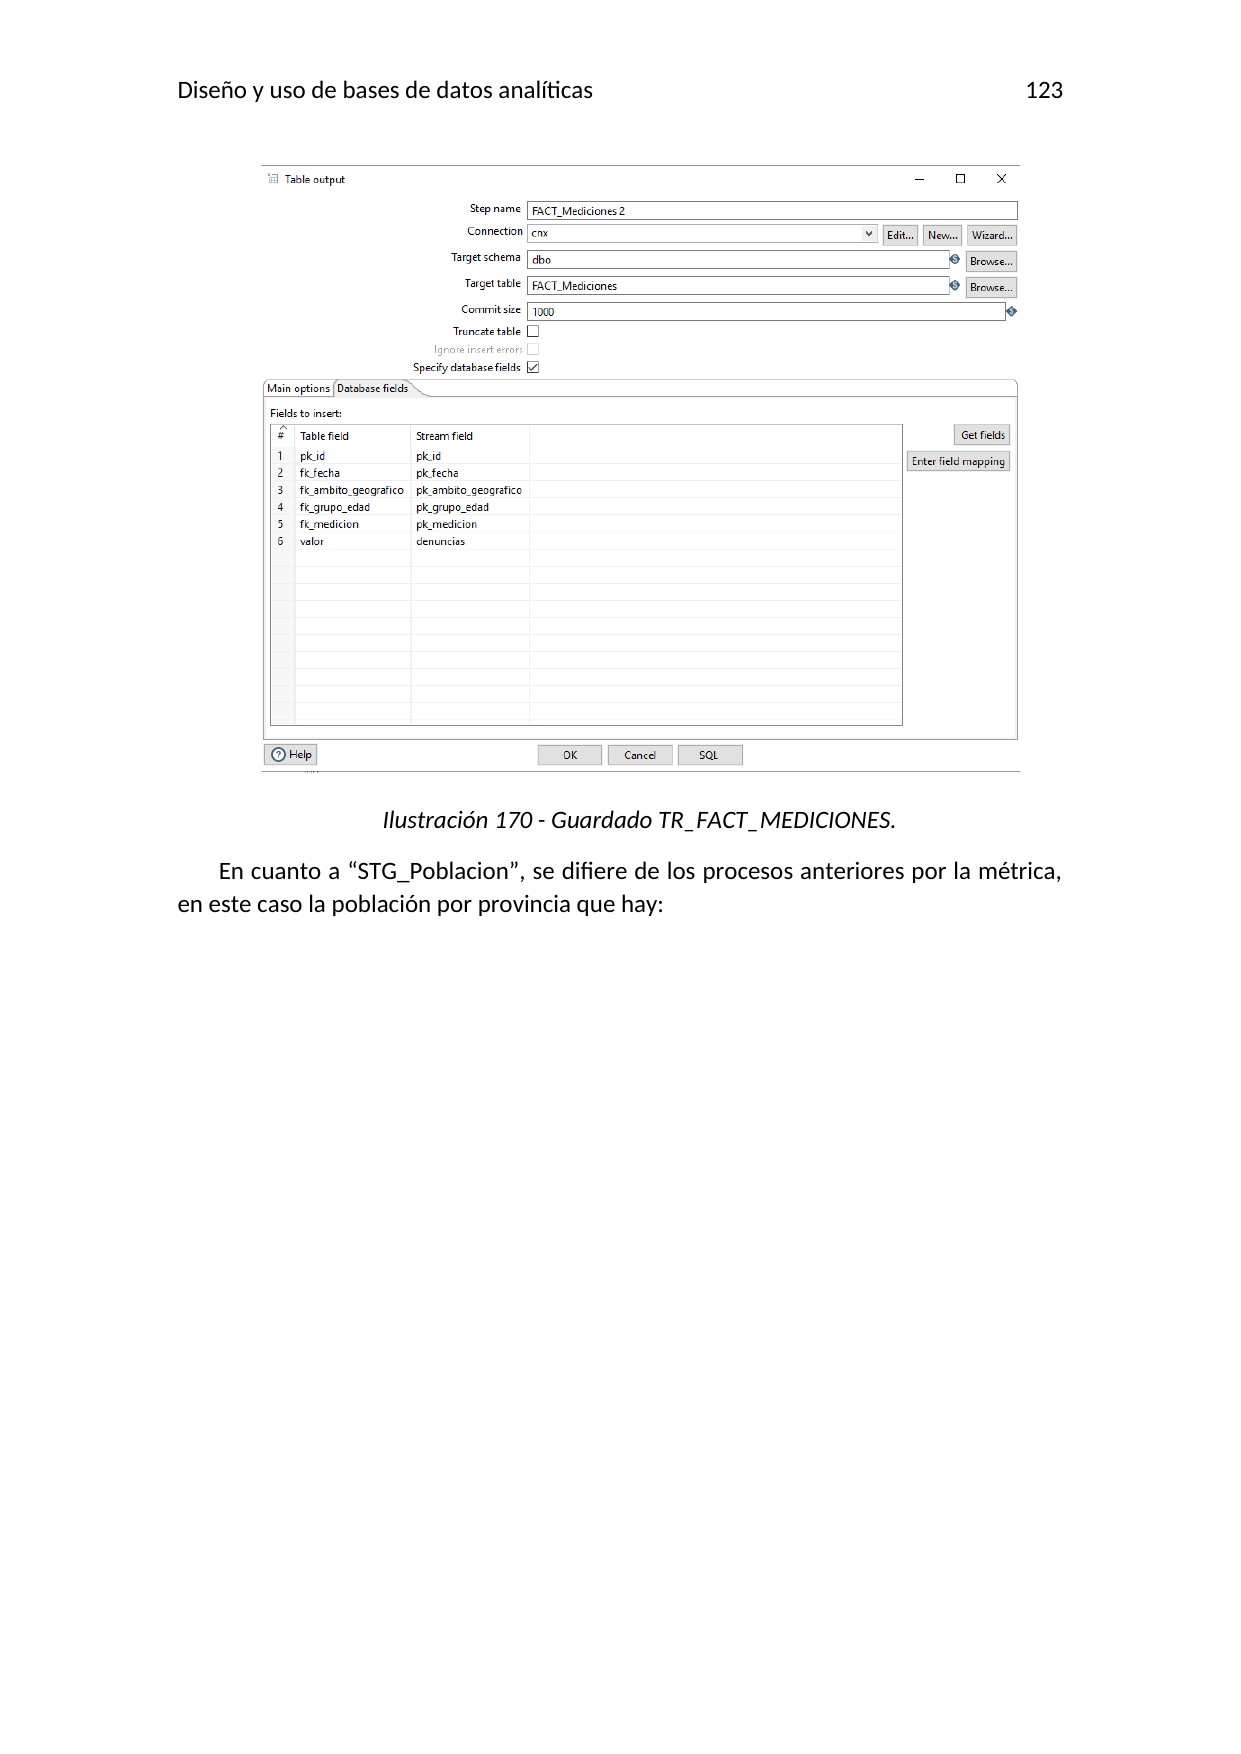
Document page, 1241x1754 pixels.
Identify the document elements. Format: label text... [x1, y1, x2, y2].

text Ilustración 170 - Guardado TR_FACT_MEDICIONES. [177, 804, 1063, 835]
picture [261, 165, 1021, 773]
text En cuanto a “STG_Poblacion”, se difiere de los procesos anteriores por la métrica, en este caso la población por provincia que hay: [177, 856, 1063, 919]
